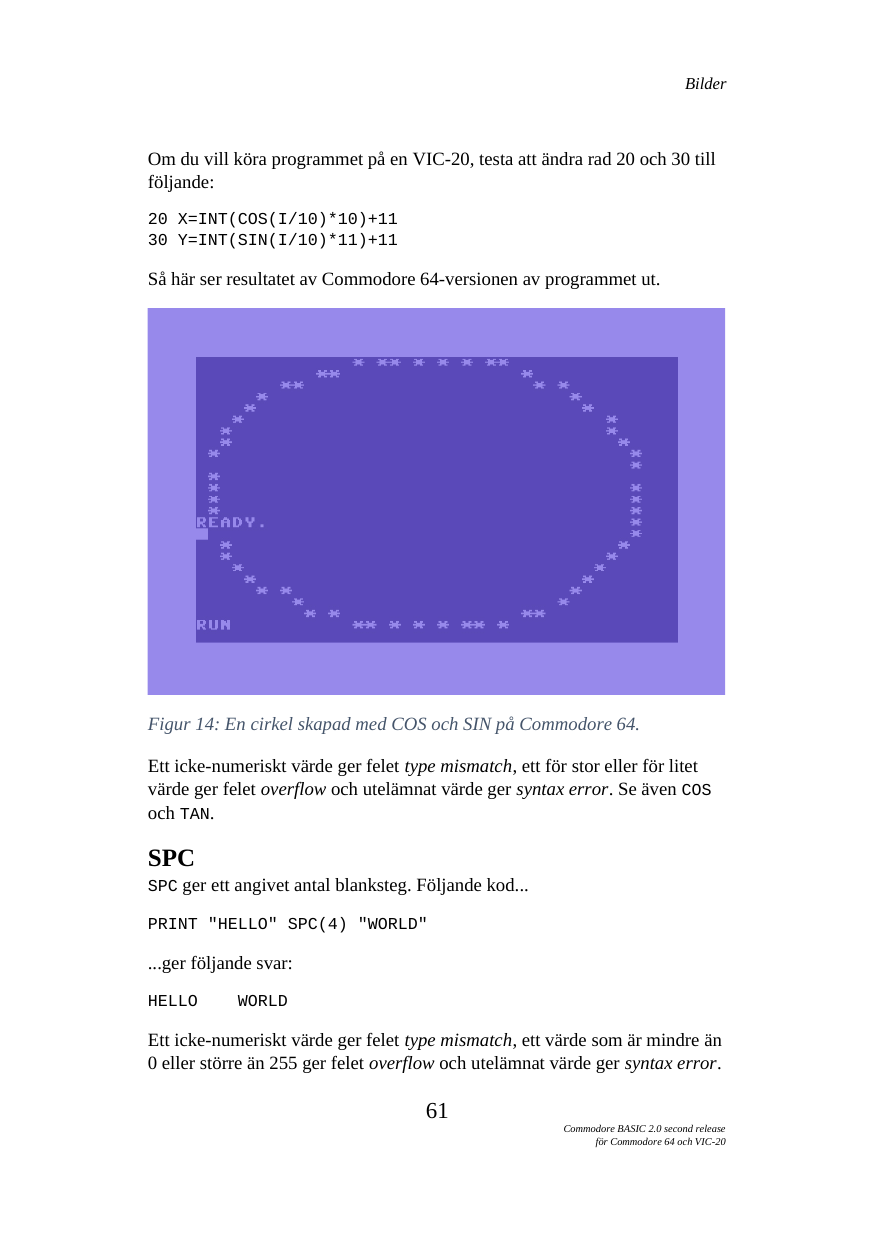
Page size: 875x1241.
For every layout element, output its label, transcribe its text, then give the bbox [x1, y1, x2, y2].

text Så här ser resultatet av Commodore 64-versionen av programmet ut. [148, 268, 726, 290]
subtitle SPC [148, 843, 726, 872]
text Ett icke-numeriskt värde ger felet type mismatch, ett värde som är mindre än 0 eller större än 255 ger felet overflow och utelämnat värde ger syntax error. [148, 1029, 726, 1074]
text SPC ger ett angivet antal blanksteg. Följande kod... [148, 874, 726, 897]
text Figur 14: En cirkel skapad med COS och SIN på Commodore 64. [148, 712, 726, 734]
text HELLO WORLD [148, 992, 726, 1011]
text ...ger följande svar: [148, 952, 726, 974]
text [148, 148, 726, 192]
text 20 X=INT(COS(I/10)*10)+11 30 Y=INT(SIN(I/10)*11)+11 [148, 211, 726, 250]
picture [147, 308, 726, 695]
text PRINT "HELLO" SPC(4) "WORLD" [148, 915, 726, 934]
text Ett icke-numeriskt värde ger felet type mismatch, ett för stor eller för litet värde ger felet overflow och utelämnat värde ger syntax error. Se även COS och TAN. [148, 755, 726, 825]
